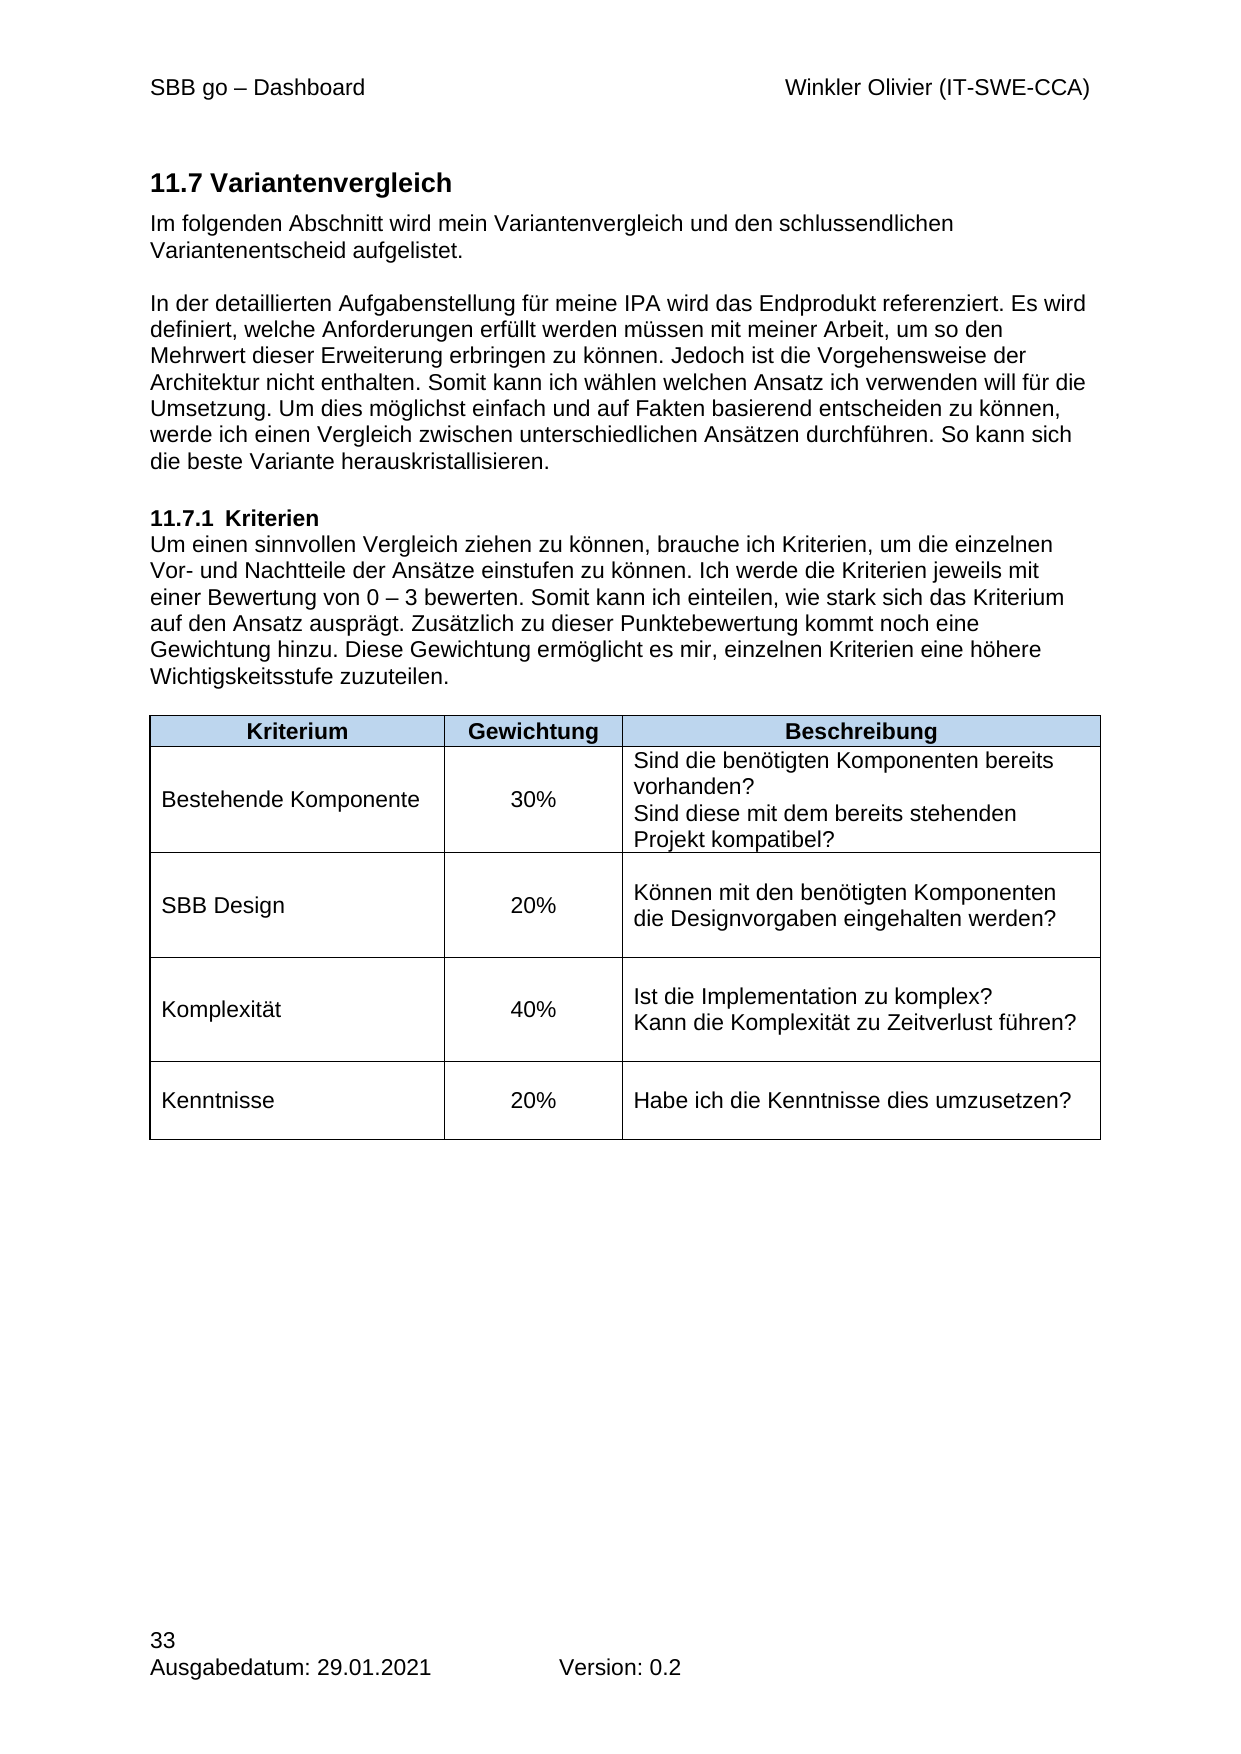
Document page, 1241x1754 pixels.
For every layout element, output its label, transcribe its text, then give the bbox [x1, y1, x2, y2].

table_cell SBB Design [151, 853, 444, 957]
table_cell Habe ich die Kenntnisse dies umzusetzen? [623, 1062, 1100, 1139]
table_cell Ist die Implementation zu komplex? Kann die Komplexität zu Zeitverlust führen? [623, 958, 1100, 1061]
subtitle Kriterien [150, 504, 1090, 531]
table_header Gewichtung [445, 716, 622, 746]
table_cell 20% [445, 853, 622, 957]
table_cell Komplexität [151, 958, 444, 1061]
table_cell 40% [445, 958, 622, 1061]
text Um einen sinnvollen Vergleich ziehen zu können, brauche ich Kriterien, um die einzelnen Vor- und Nachtteile der Ansätze einstufen zu können. Ich werde die Kriterien jeweils mit einer Bewertung von 0 – 3 bewerten. Somit kann ich einteilen, wie stark sich das Kriterium auf den Ansatz ausprägt. Zusätzlich zu dieser Punktebewertung kommt noch eine Gewichtung hinzu. Diese Gewichtung ermöglicht es mir, einzelnen Kriterien eine höhere Wichtigskeitsstufe zuzuteilen. [150, 531, 1090, 689]
table_cell 20% [445, 1062, 622, 1139]
table_cell Sind die benötigten Komponenten bereits vorhanden? Sind diese mit dem bereits stehenden Projekt kompatibel? [623, 747, 1100, 852]
text Im folgenden Abschnitt wird mein Variantenvergleich und den schlussendlichen Variantenentscheid aufgelistet. [150, 210, 1090, 263]
table_cell Können mit den benötigten Komponenten die Designvorgaben eingehalten werden? [623, 853, 1100, 957]
text In der detaillierten Aufgabenstellung für meine IPA wird das Endprodukt referenziert. Es wird definiert, welche Anforderungen erfüllt werden müssen mit meiner Arbeit, um so den Mehrwert dieser Erweiterung erbringen zu können. Jedoch ist die Vorgehensweise der Architektur nicht enthalten. Somit kann ich wählen welchen Ansatz ich verwenden will für die Umsetzung. Um dies möglichst einfach und auf Fakten basierend entscheiden zu können, werde ich einen Vergleich zwischen unterschiedlichen Ansätzen durchführen. So kann sich die beste Variante herauskristallisieren. [150, 289, 1090, 474]
table_cell 30% [445, 747, 622, 852]
table_cell Bestehende Komponente [151, 747, 444, 852]
table_cell Kenntnisse [151, 1062, 444, 1139]
subtitle Variantenvergleich [150, 167, 1090, 198]
table_header Beschreibung [623, 716, 1100, 746]
table_header Kriterium [151, 716, 444, 746]
